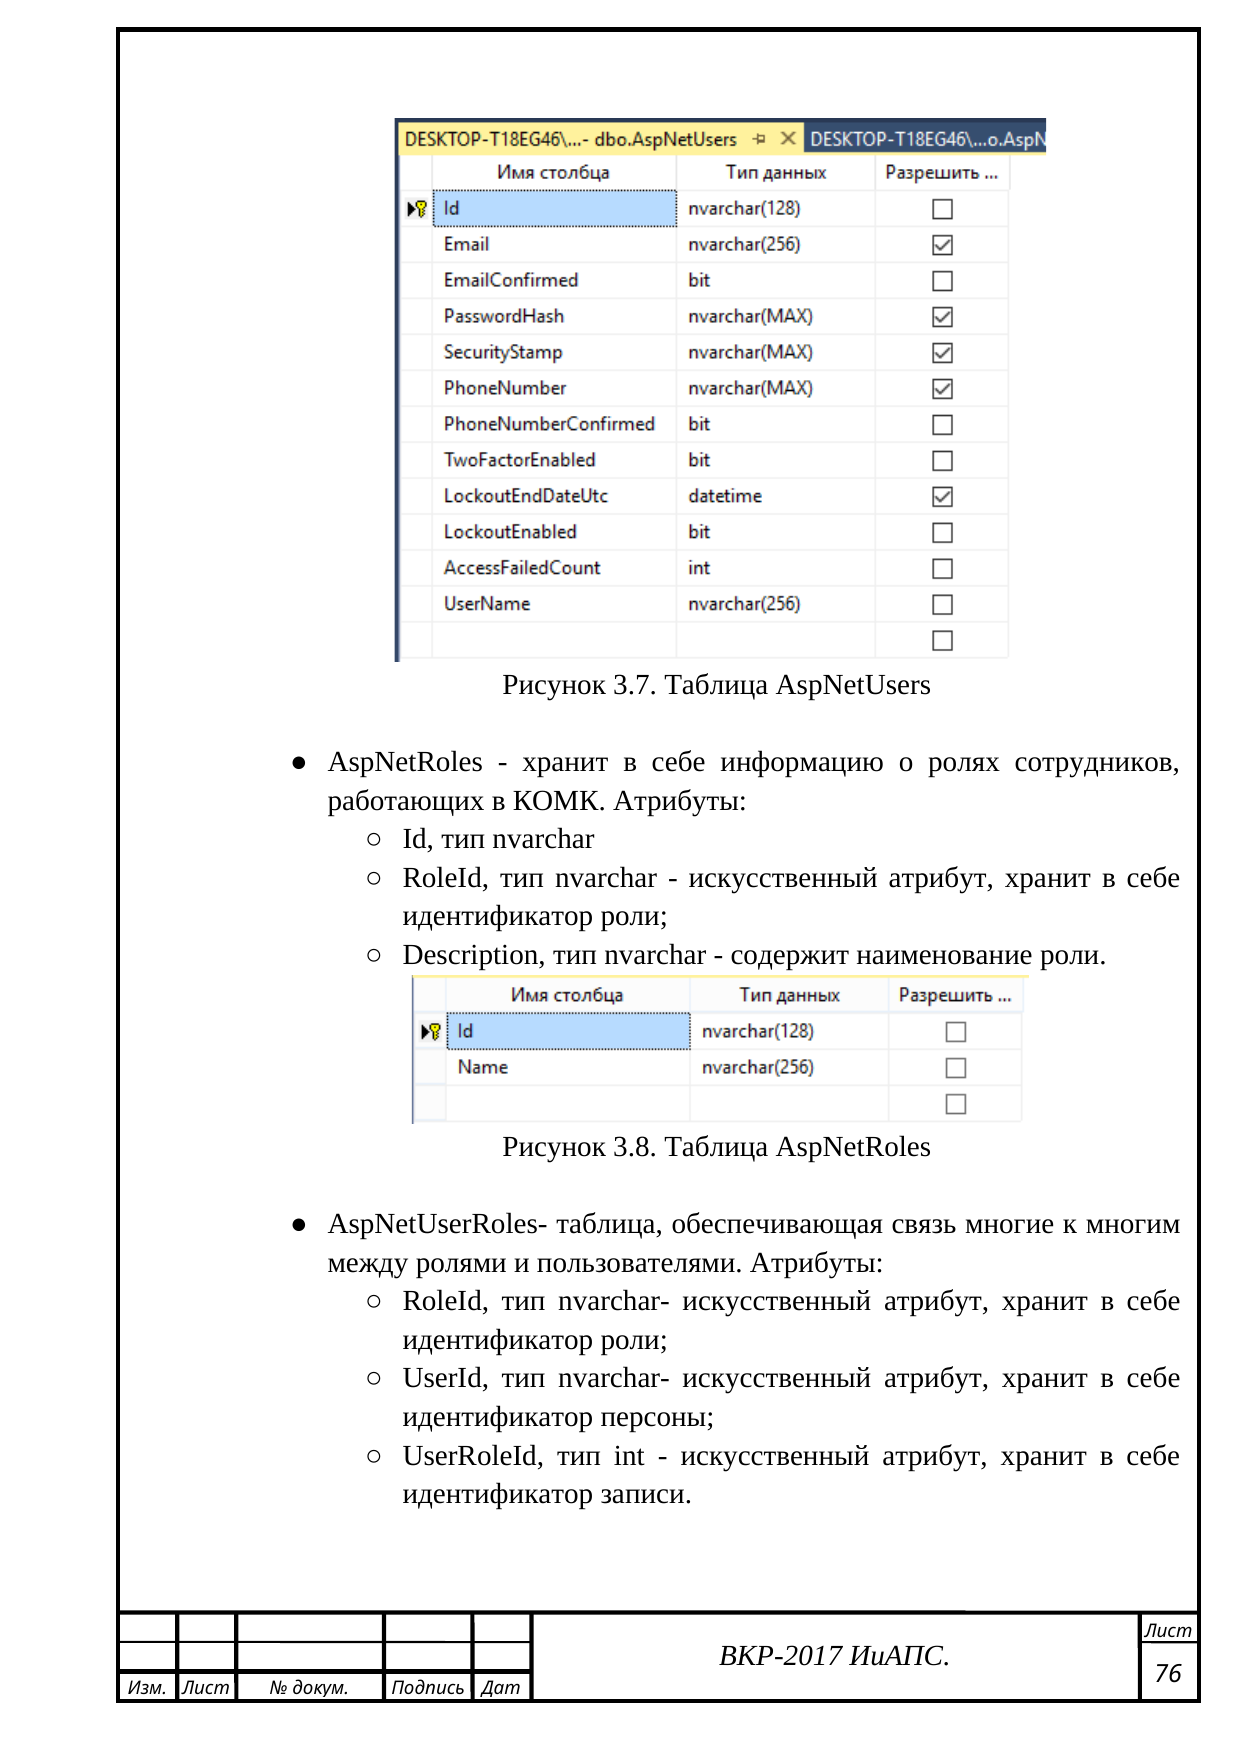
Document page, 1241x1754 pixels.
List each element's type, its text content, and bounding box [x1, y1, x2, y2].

list RoleId, тип nvarchar- искусственный атрибут, хранит в себе идентификатор роли; [365, 1283, 1181, 1356]
list Id, тип nvarchar [365, 821, 1181, 855]
picture [411, 975, 1029, 1124]
list AspNetUserRoles- таблица, обеспечивающая связь многие к многим между ролями и пользователями. Атрибуты: [290, 1206, 1181, 1278]
list RoleId, тип nvarchar - искусственный атрибут, хранит в себе идентификатор роли; [365, 860, 1181, 932]
list Description, тип nvarchar - содержит наименование роли. [365, 937, 1181, 971]
list AspNetRoles - хранит в себе информацию о ролях сотрудников, работающих в КОМК. Атрибуты: [290, 744, 1181, 816]
picture [394, 118, 1047, 662]
list UserRoleId, тип int - искусственный атрибут, хранит в себе идентификатор записи. [365, 1438, 1181, 1510]
text Рисунок 3.8. Таблица AspNetRoles [252, 1129, 1181, 1163]
text Рисунок 3.7. Таблица AspNetUsers [252, 667, 1181, 700]
list UserId, тип nvarchar- искусственный атрибут, хранит в себе идентификатор персоны; [365, 1361, 1181, 1433]
